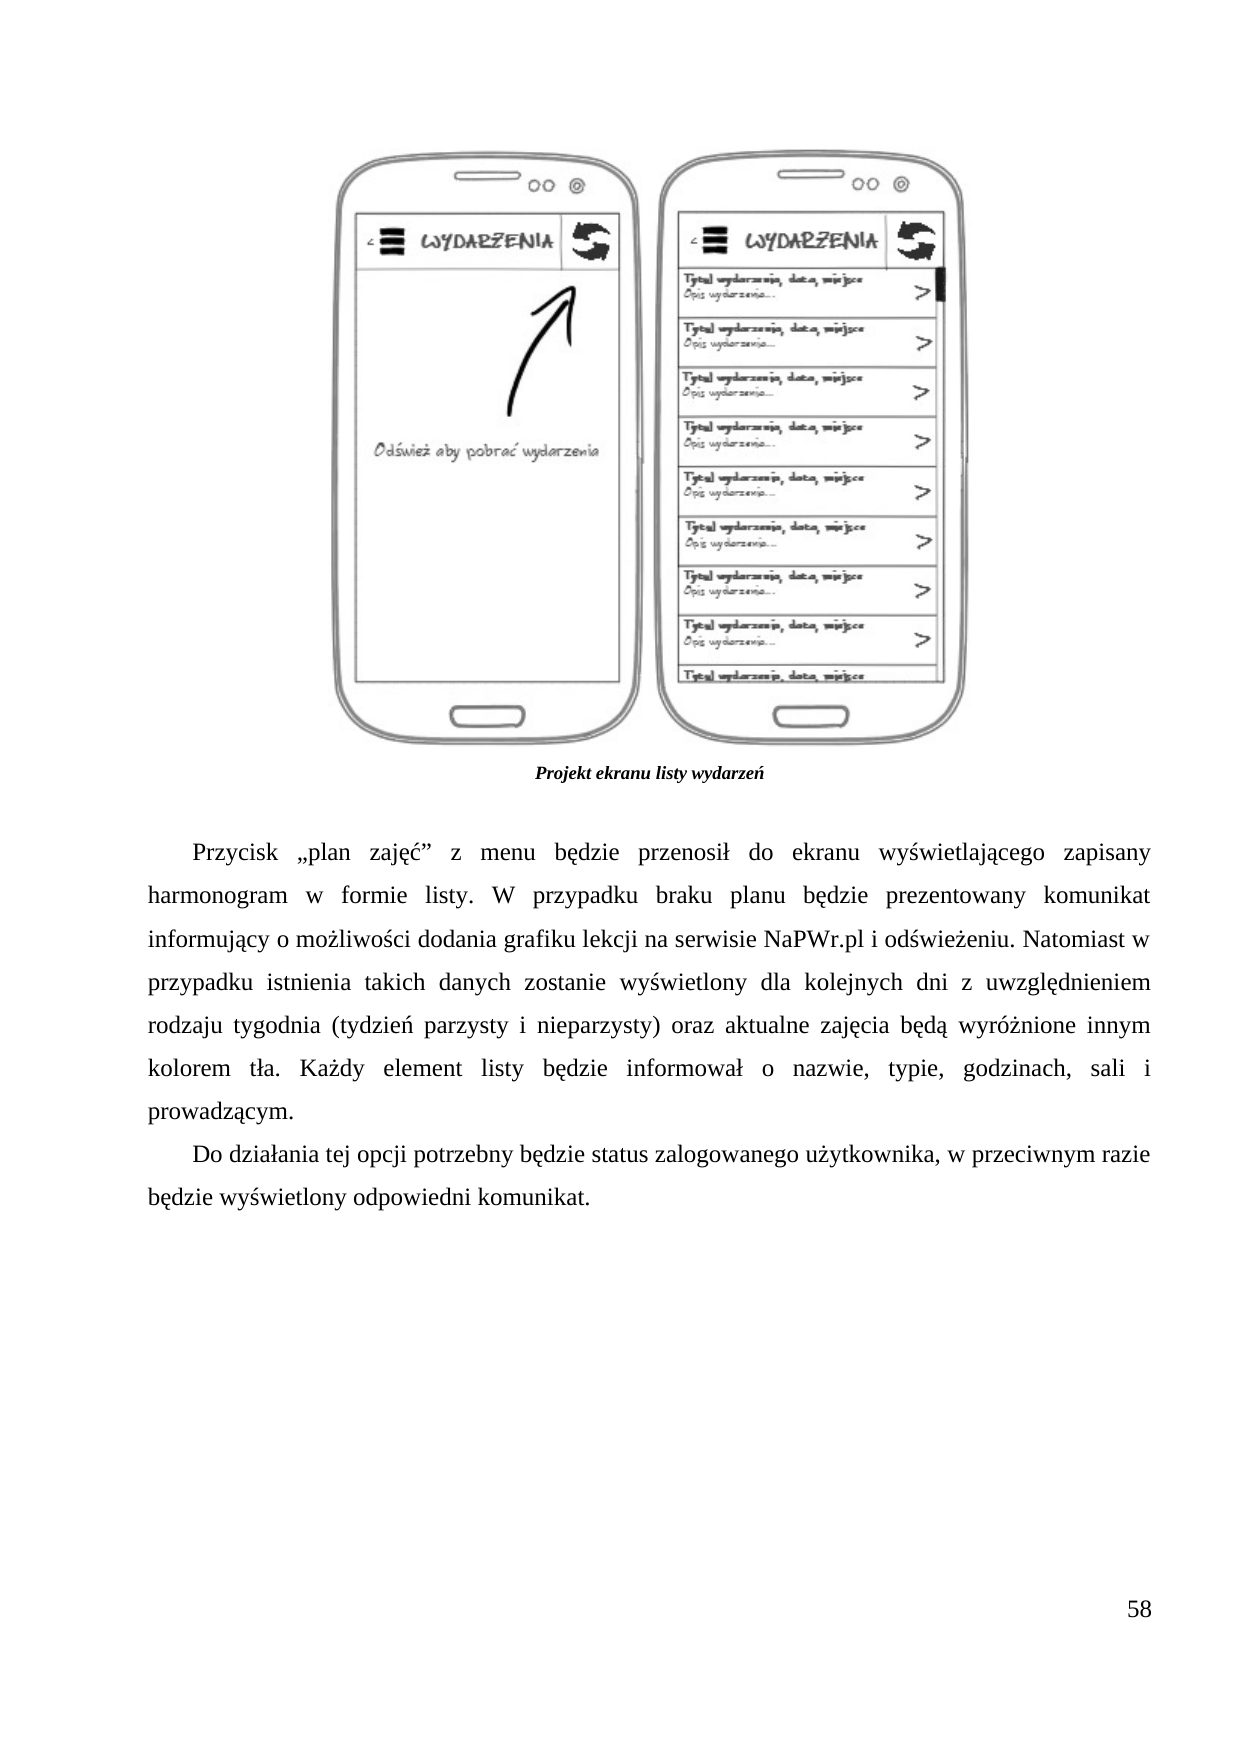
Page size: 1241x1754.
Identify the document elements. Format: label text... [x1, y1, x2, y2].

text Przycisk „plan zajęć” z menu będzie przenosił do ekranu wyświetlającego zapisany harmonogram w formie listy. W przypadku braku planu będzie prezentowany komunikat informujący o możliwości dodania grafiku lekcji na serwisie NaPWr.pl i odświeżeniu. Natomiast w przypadku istnienia takich danych zostanie wyświetlony dla kolejnych dni z uwzględnieniem rodzaju tygodnia (tydzień parzysty i nieparzysty) oraz aktualne zajęcia będą wyróżnione innym kolorem tła. Każdy element listy będzie informował o nazwie, typie, godzinach, sali i prowadzącym. [148, 837, 1152, 1125]
text Do działania tej opcji potrzebny będzie status zalogowanego użytkownika, w przeciwnym razie będzie wyświetlony odpowiedni komunikat. [148, 1139, 1152, 1211]
text Projekt ekranu listy wydarzeń [89, 762, 1211, 784]
picture [327, 147, 973, 748]
